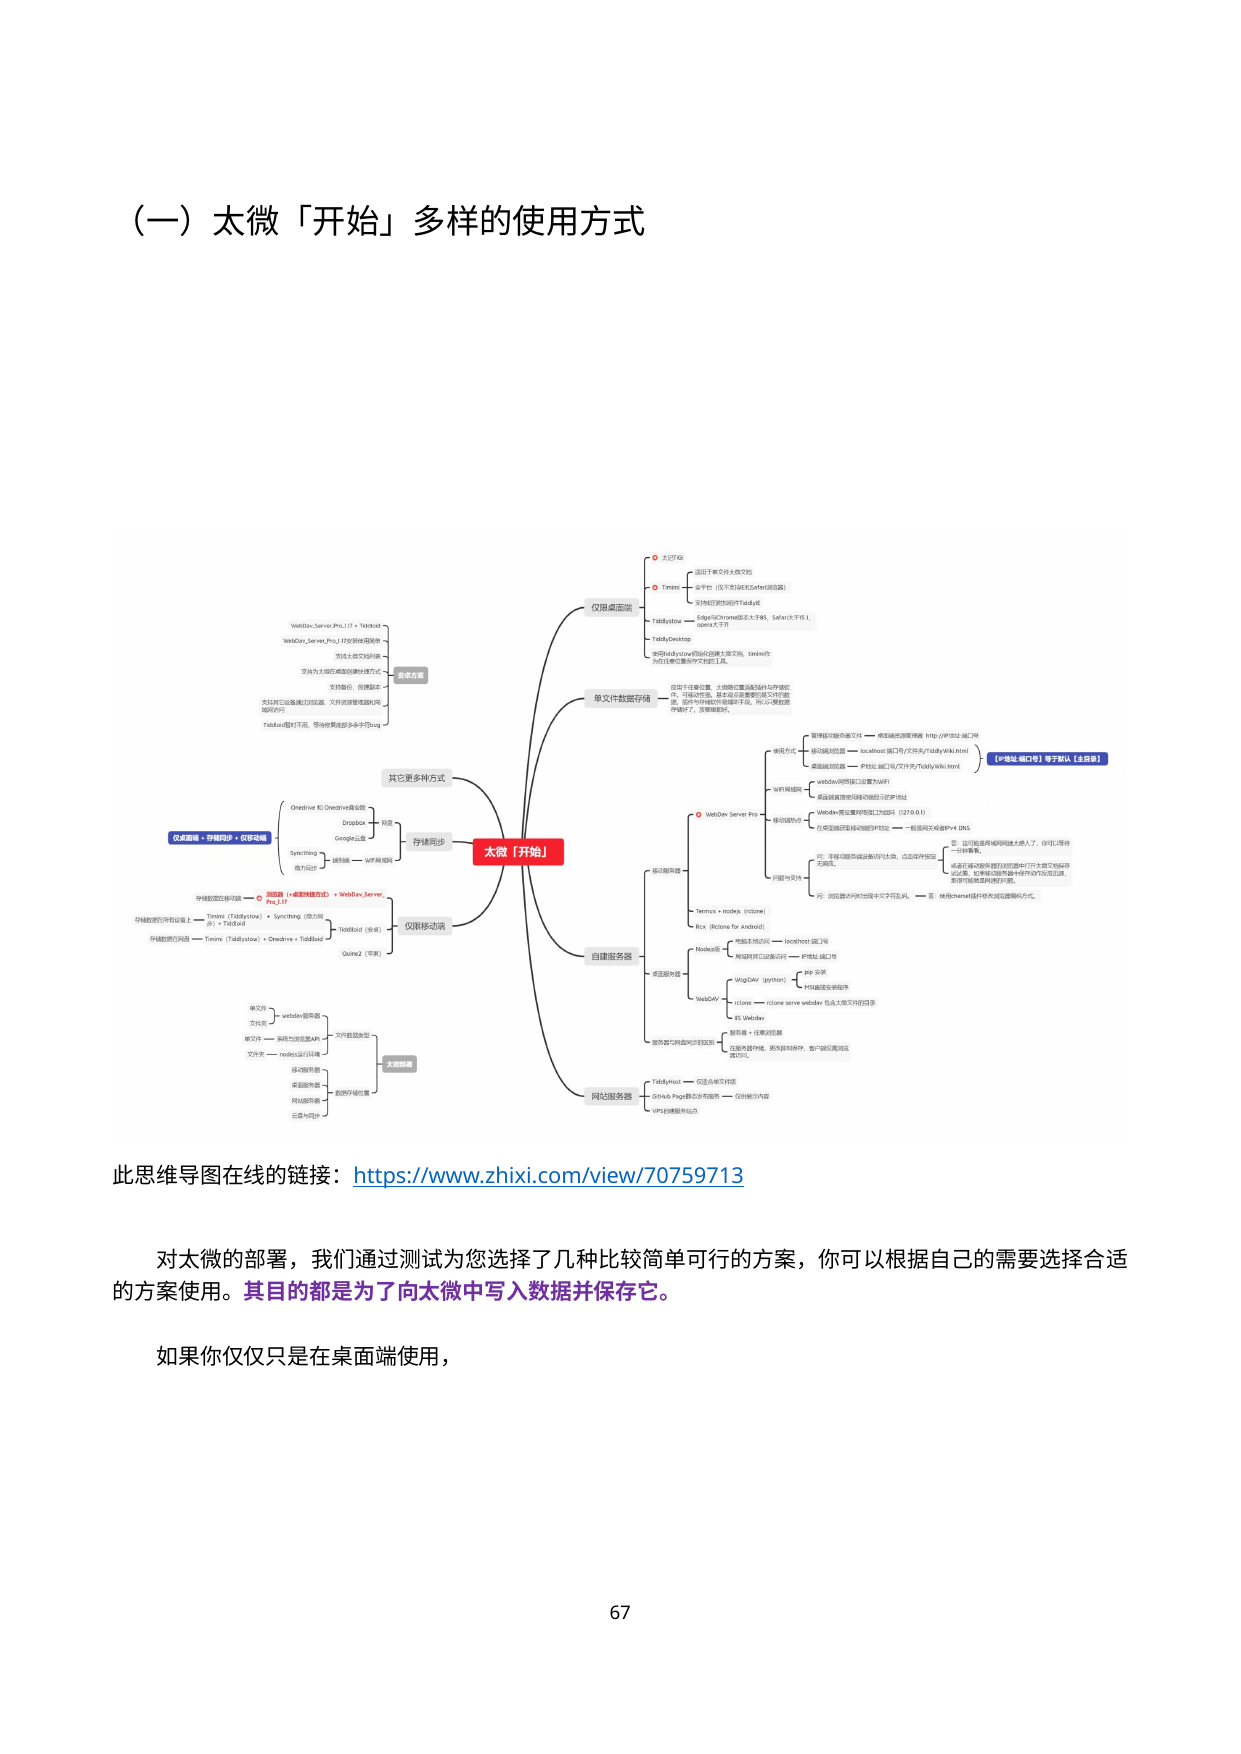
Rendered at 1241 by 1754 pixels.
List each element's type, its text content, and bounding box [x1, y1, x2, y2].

text 对太微的部署，我们通过测试为您选择了几种比较简单可行的方案，你可以根据自己的需要选择合适的方案使用。其目的都是为了向太微中写入数据并保存它。 [112, 1241, 1128, 1306]
text 如果你仅仅只是在桌面端使用， [112, 1339, 1128, 1371]
text 此思维导图在线的链接：https://www.zhixi.com/view/70759713 [112, 1158, 1128, 1191]
picture [112, 531, 1128, 1142]
subtitle （一）太微「开始」多样的使用方式 [112, 187, 1128, 252]
